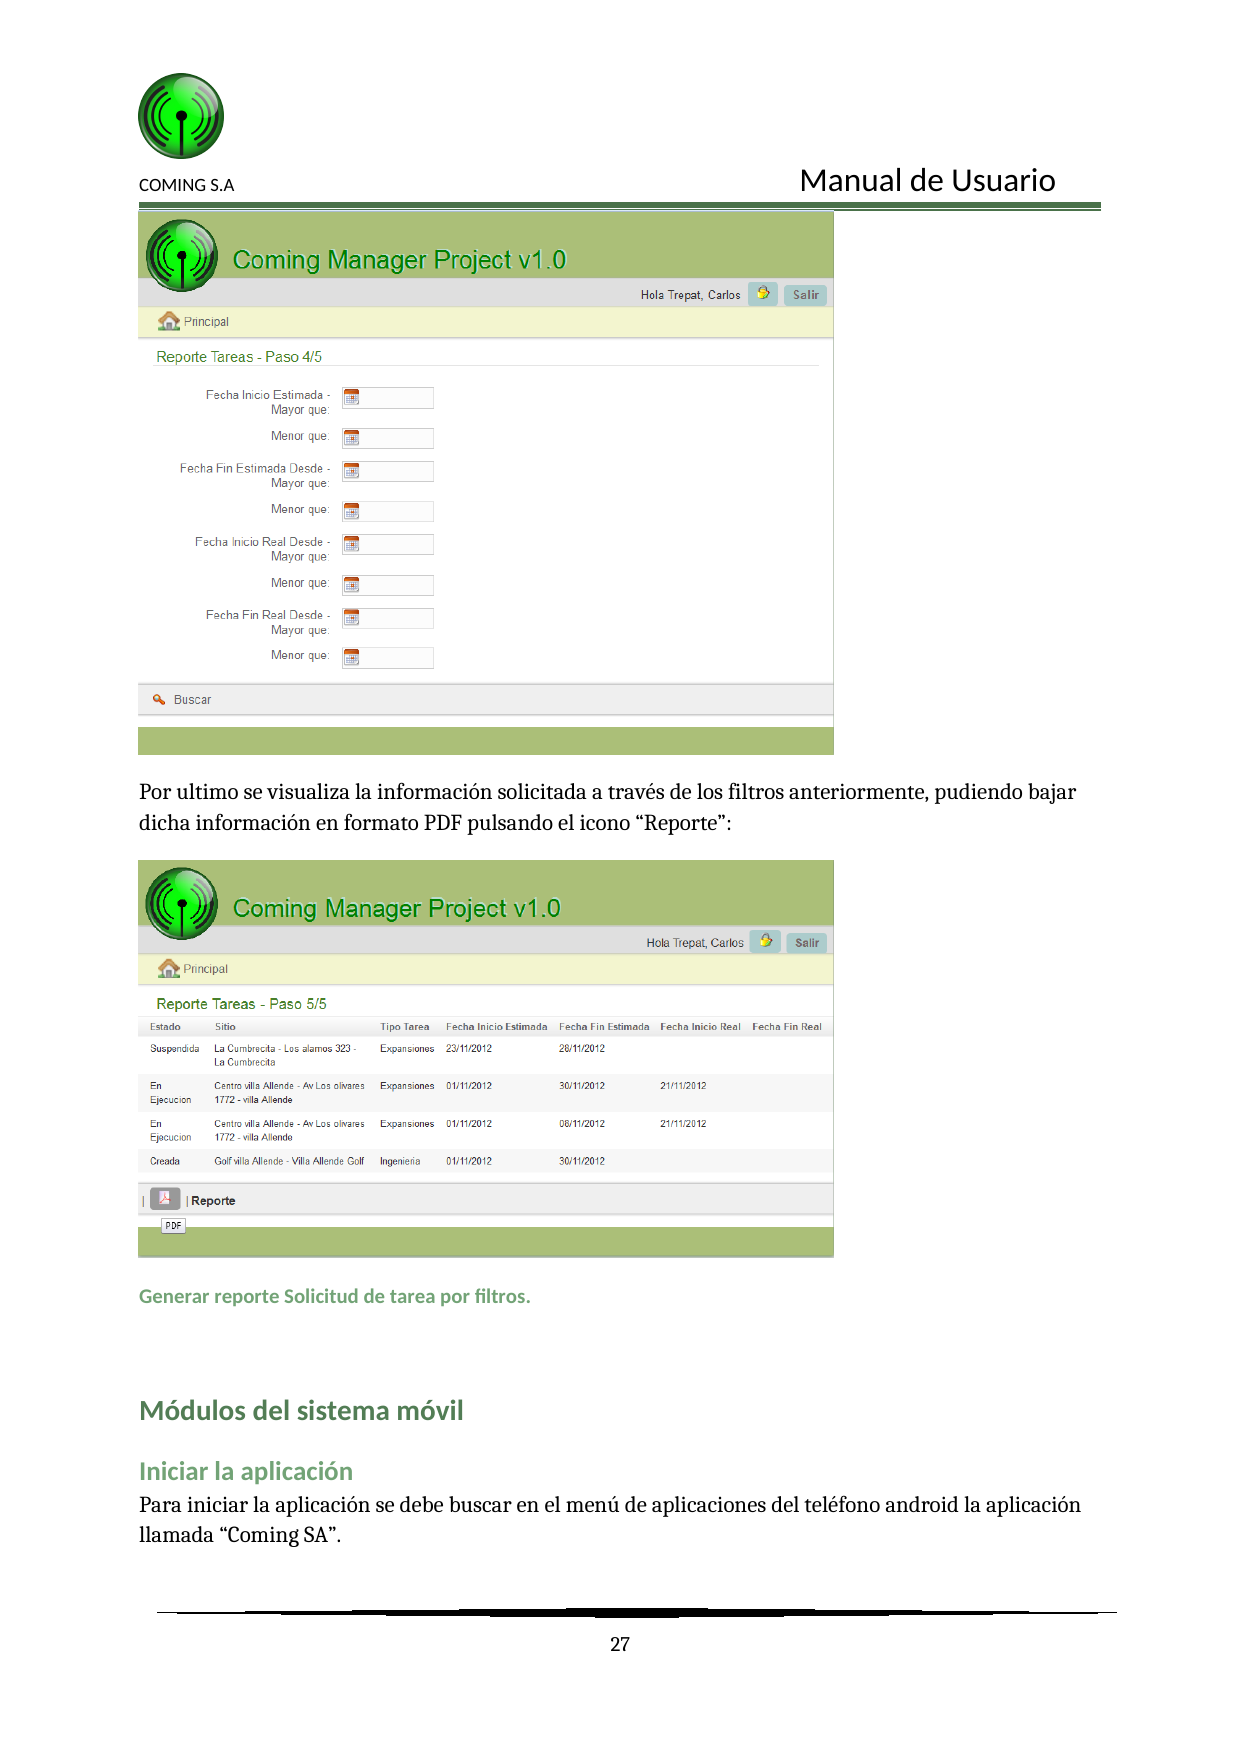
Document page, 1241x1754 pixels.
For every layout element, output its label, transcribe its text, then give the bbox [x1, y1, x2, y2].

subtitle Iniciar la aplicación [139, 1454, 1101, 1487]
text Por ultimo se visualiza la información solicitada a través de los filtros anteriormente, pudiendo bajar dicha información en formato PDF pulsando el icono “Reporte”: [139, 779, 1101, 836]
picture [138, 73, 224, 159]
picture [138, 210, 834, 755]
subtitle Módulos del sistema móvil [139, 1392, 1101, 1428]
picture [138, 860, 834, 1258]
text Para iniciar la aplicación se debe buscar en el menú de aplicaciones del teléfono android la aplicación llamada “Coming SA”. [139, 1492, 1101, 1548]
subtitle Generar reporte Solicitud de tarea por filtros. [139, 1283, 1101, 1308]
